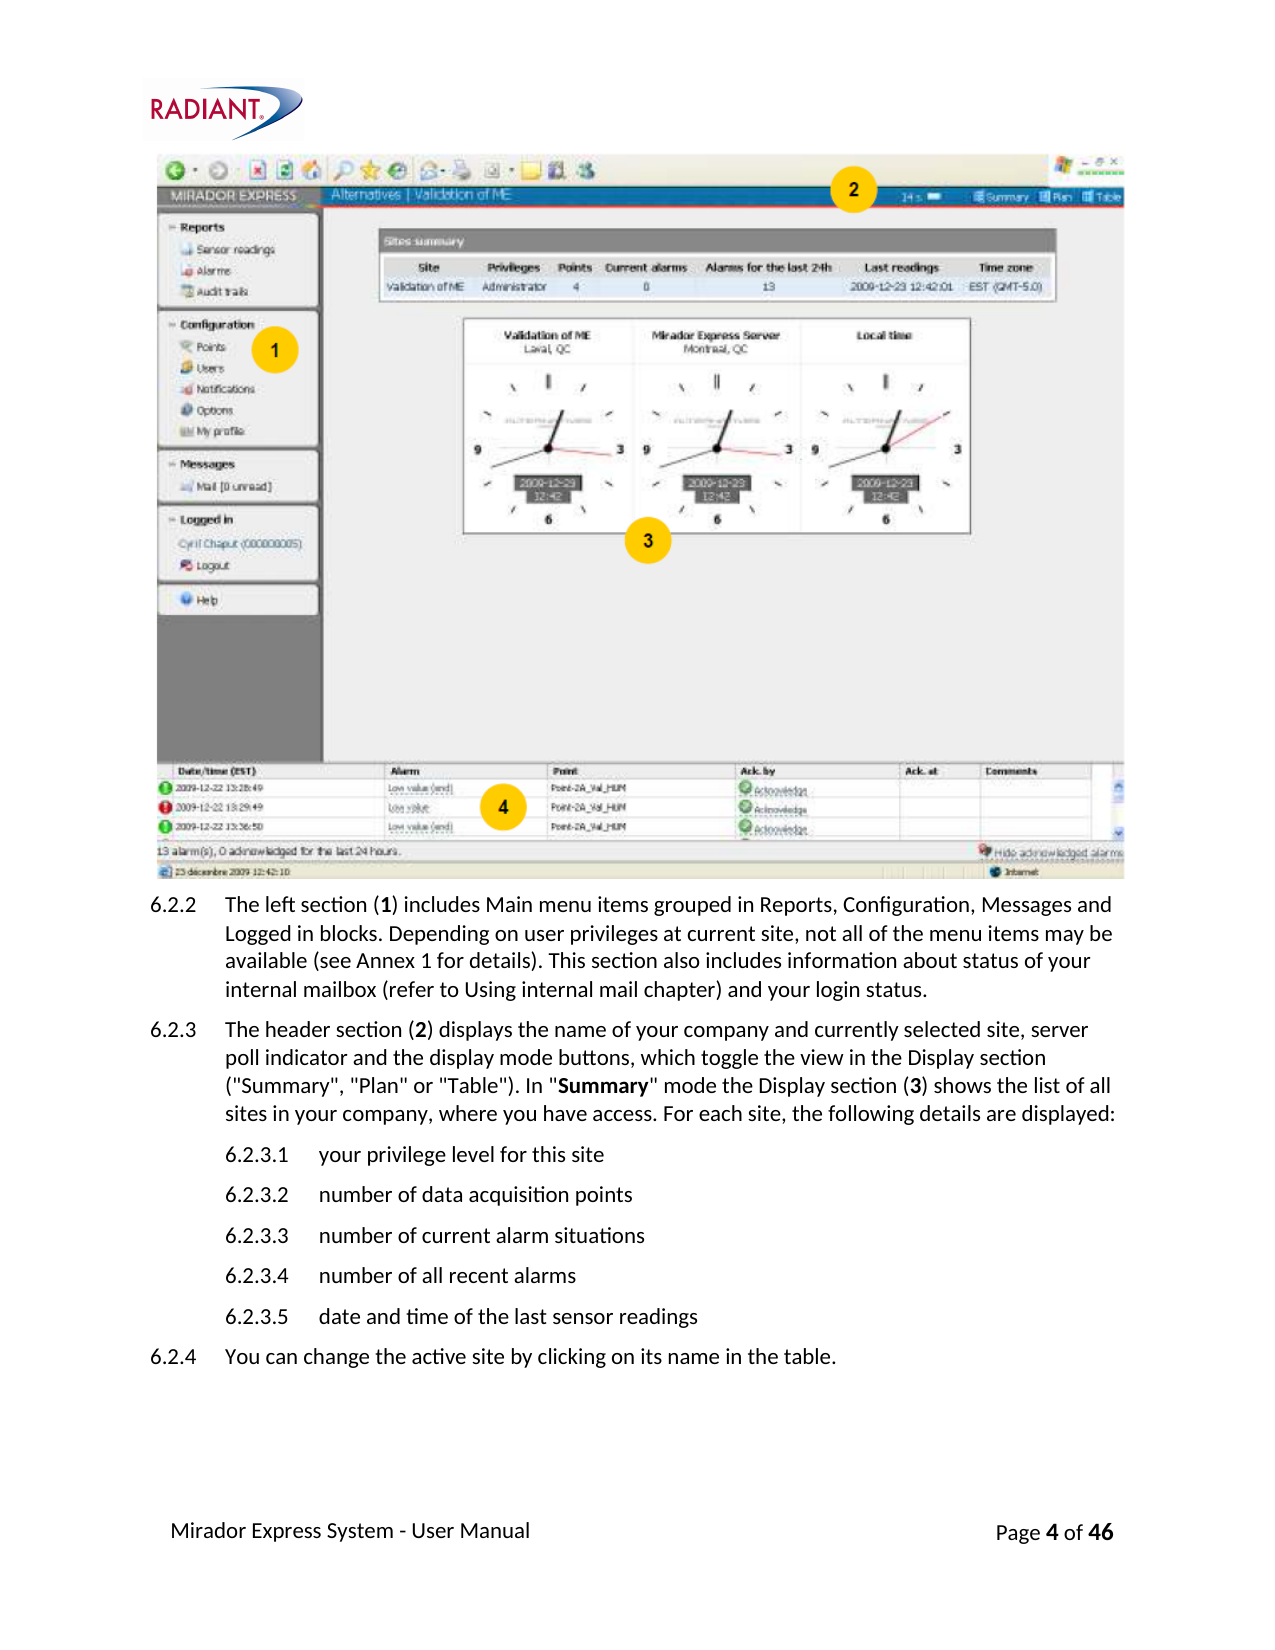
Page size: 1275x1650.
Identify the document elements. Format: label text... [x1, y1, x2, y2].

picture [150, 150, 1125, 879]
list number of all recent alarms [225, 1261, 1125, 1289]
list The header section (2) displays the name of your company and currently selected site, server poll indicator and the display mode buttons, which toggle the view in the Display section ("Summary", "Plan" or "Table"). In "Summary" mode the Display section (3) shows the list of all sites in your company, where you have access. For each site, the following details are displayed: [150, 1015, 1125, 1127]
list number of current alarm situations [225, 1221, 1125, 1249]
list date and time of the last sensor readings [225, 1302, 1125, 1330]
list The left section (1) includes Main menu items grouped in Reports, Configuration, Messages and Logged in blocks. Depending on user privileges at current site, not all of the menu items may be available (see Annex 1 for details). This section also includes information about status of your internal mailbox (refer to Using internal mail chapter) and your login status. [150, 891, 1125, 1003]
list your privilege level for this site [225, 1140, 1125, 1168]
list number of data acquisition points [225, 1180, 1125, 1208]
picture [142, 78, 305, 141]
list You can change the active site by clicking on its name in the table. [150, 1342, 1125, 1370]
